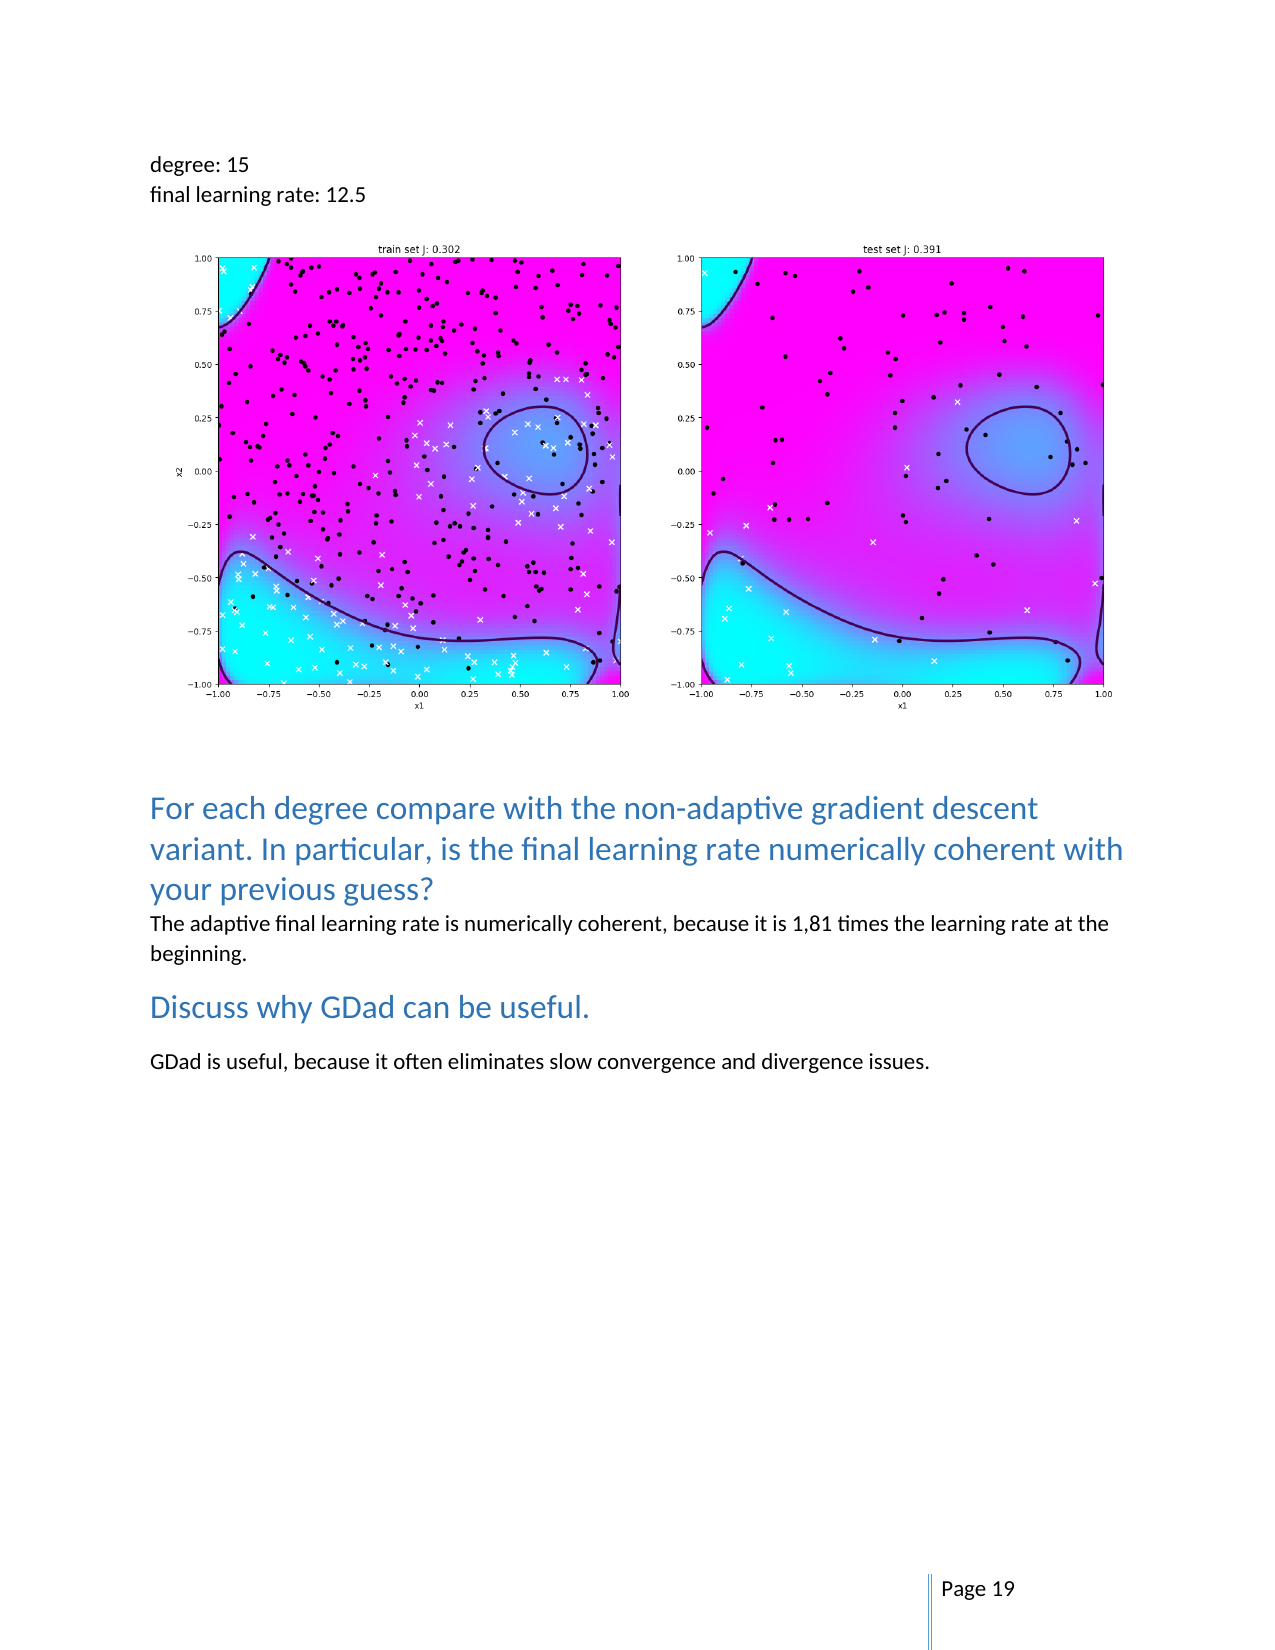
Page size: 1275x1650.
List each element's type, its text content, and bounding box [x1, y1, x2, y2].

text For each degree compare with the non-adaptive gradient descent variant. In particular, is the final learning rate numerically coherent with your previous guess? [150, 787, 1125, 909]
text The adaptive final learning rate is numerically coherent, because it is 1,81 times the learning rate at the beginning. [150, 909, 1125, 967]
text GDad is useful, because it often eliminates slow convergence and divergence issues. [150, 1047, 1125, 1075]
picture [150, 227, 1125, 722]
text Discuss why GDad can be useful. [150, 986, 1125, 1027]
text degree: 15 final learning rate: 12.5 [150, 150, 1125, 208]
